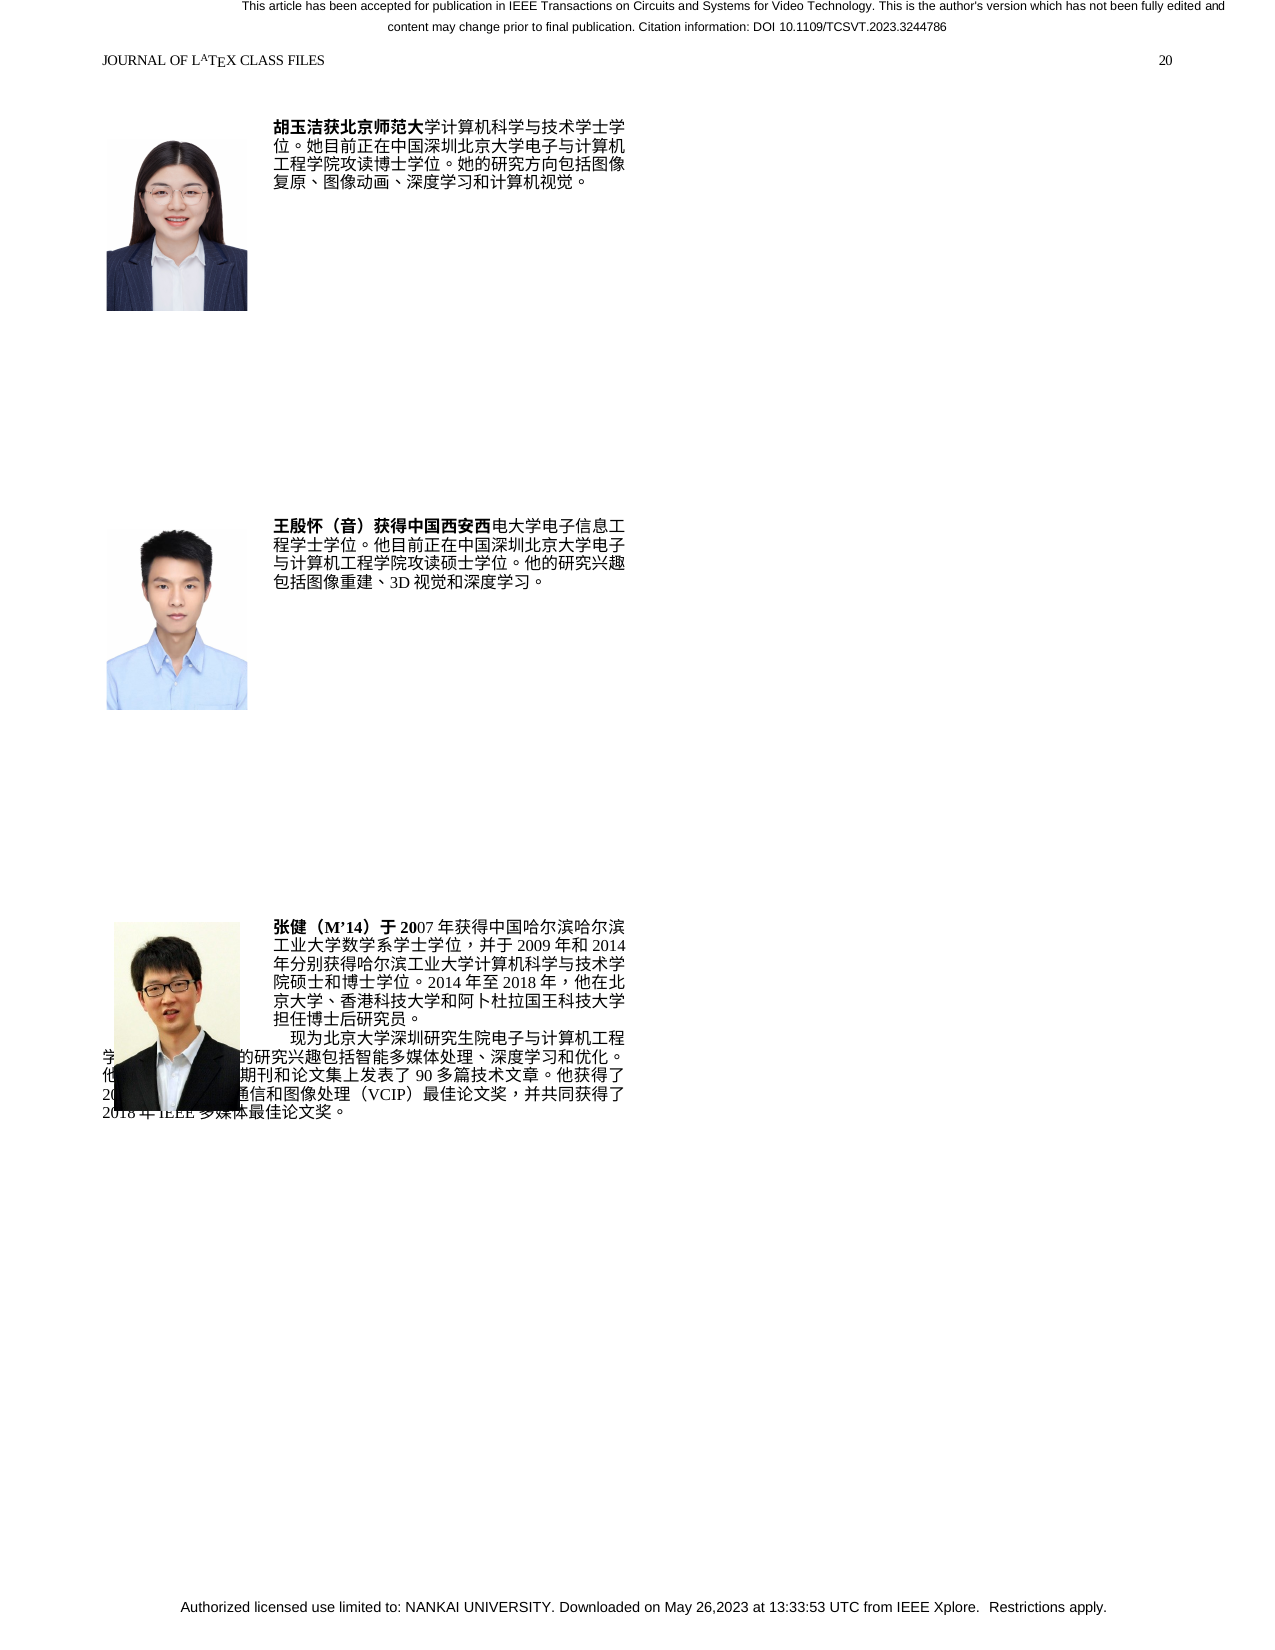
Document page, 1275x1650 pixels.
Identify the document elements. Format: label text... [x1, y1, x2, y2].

picture [114, 922, 240, 1111]
text 胡玉洁获北京师范大学计算机科学与技术学士学位。她目前正在中国深圳北京大学电子与计算机工程学院攻读博士学位。她的研究方向包括图像复原、图像动画、深度学习和计算机视觉。 [273, 119, 625, 192]
text 张健（M’14）于2007年获得中国哈尔滨哈尔滨工业大学数学系学士学位，并于2009年和2014年分别获得哈尔滨工业大学计算机科学与技术学院硕士和博士学位。2014年至2018年，他在北京大学、香港科技大学和阿卜杜拉国王科技大学担任博士后研究员。 [273, 919, 625, 1029]
text 王殷怀（音）获得中国西安西电大学电子信息工程学士学位。他目前正在中国深圳北京大学电子与计算机工程学院攻读硕士学位。他的研究兴趣包括图像重建、3D视觉和深度学习。 [273, 518, 625, 592]
picture [106, 529, 248, 710]
picture [106, 139, 248, 311]
text 现为北京大学深圳研究生院电子与计算机工程学院助理教授。他的研究兴趣包括智能多媒体处理、深度学习和优化。他在被引用的国际期刊和论文集上发表了90多篇技术文章。他获得了2011年IEEE视觉通信和图像处理（VCIP）最佳论文奖，并共同获得了2018年IEEE多媒体最佳论文奖。 [102, 1030, 625, 1122]
